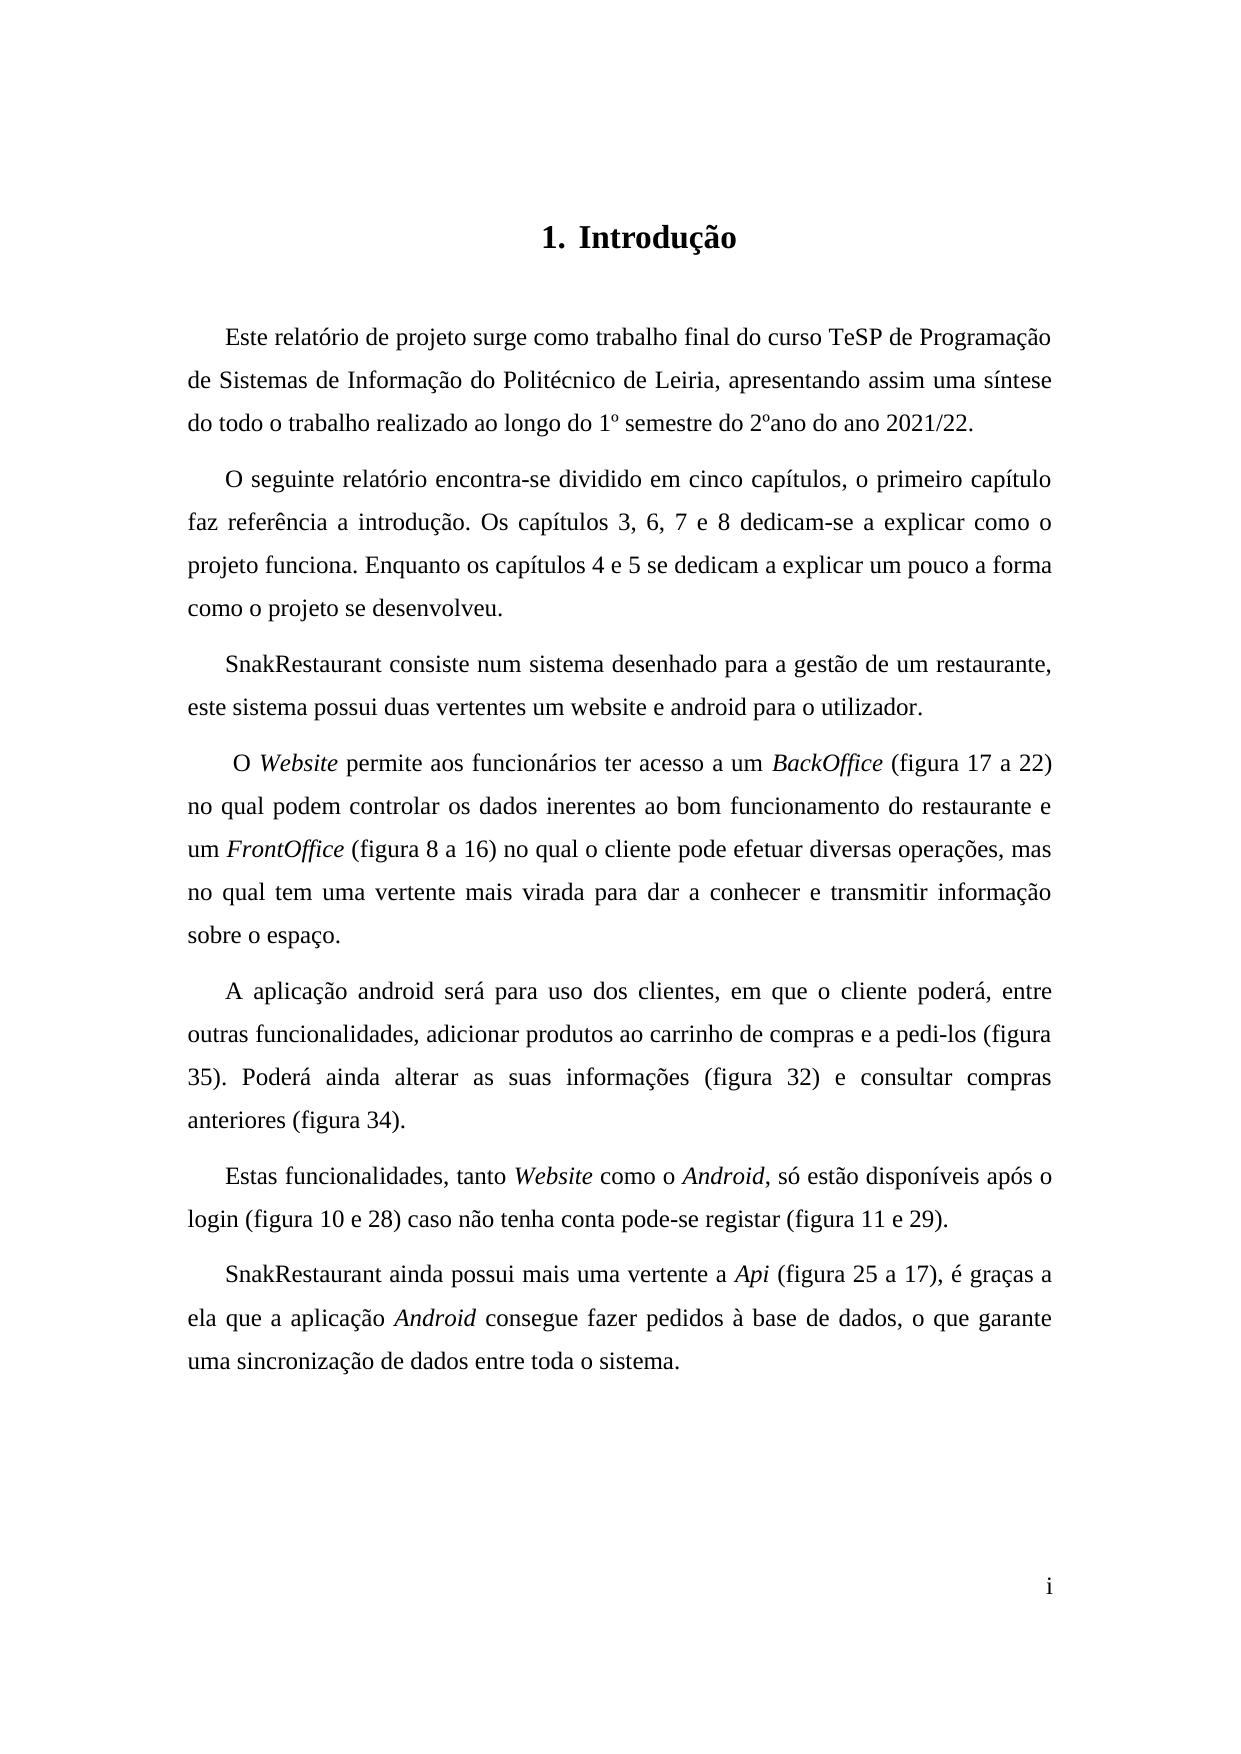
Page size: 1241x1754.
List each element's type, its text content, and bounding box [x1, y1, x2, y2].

subtitle Introdução [225, 217, 1053, 256]
text SnakRestaurant consiste num sistema desenhado para a gestão de um restaurante, este sistema possui duas vertentes um website e android para o utilizador. [187, 649, 1053, 721]
text SnakRestaurant ainda possui mais uma vertente a Api (figura 25 a 17), é graças a ela que a aplicação Android consegue fazer pedidos à base de dados, o que garante uma sincronização de dados entre toda o sistema. [187, 1259, 1053, 1374]
text O seguinte relatório encontra-se dividido em cinco capítulos, o primeiro capítulo faz referência a introdução. Os capítulos 3, 6, 7 e 8 dedicam-se a explicar como o projeto funciona. Enquanto os capítulos 4 e 5 se dedicam a explicar um pouco a forma como o projeto se desenvolveu. [187, 464, 1053, 622]
text A aplicação android será para uso dos clientes, em que o cliente poderá, entre outras funcionalidades, adicionar produtos ao carrinho de compras e a pedi-los (figura 35). Poderá ainda alterar as suas informações (figura 32) e consultar compras anteriores (figura 34). [187, 976, 1053, 1134]
text Este relatório de projeto surge como trabalho final do curso TeSP de Programação de Sistemas de Informação do Politécnico de Leiria, apresentando assim uma síntese do todo o trabalho realizado ao longo do 1º semestre do 2ºano do ano 2021/22. [187, 322, 1053, 437]
text Estas funcionalidades, tanto Website como o Android, só estão disponíveis após o login (figura 10 e 28) caso não tenha conta pode-se registar (figura 11 e 29). [187, 1161, 1053, 1233]
text O Website permite aos funcionários ter acesso a um BackOffice (figura 17 a 22) no qual podem controlar os dados inerentes ao bom funcionamento do restaurante e um FrontOffice (figura 8 a 16) no qual o cliente pode efetuar diversas operações, mas no qual tem uma vertente mais virada para dar a conhecer e transmitir informação sobre o espaço. [187, 748, 1053, 949]
